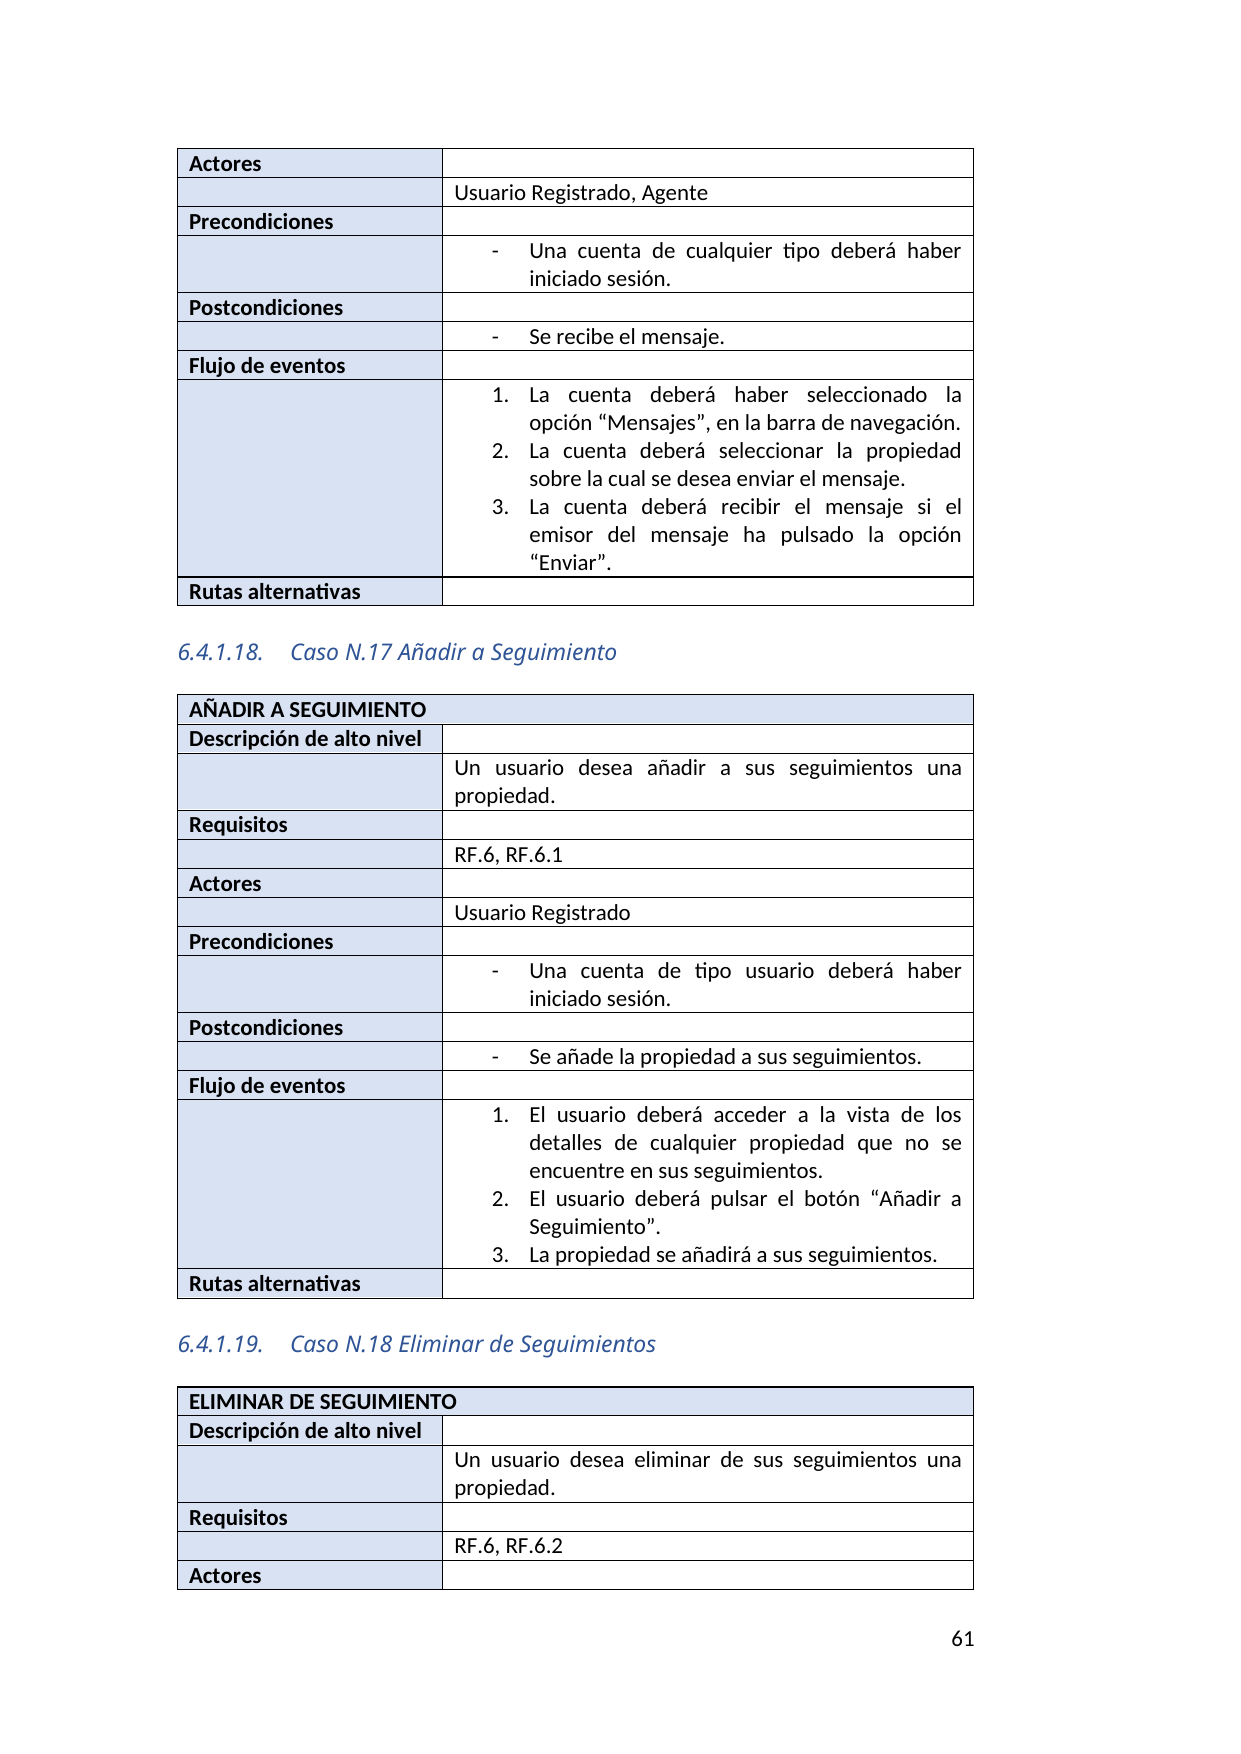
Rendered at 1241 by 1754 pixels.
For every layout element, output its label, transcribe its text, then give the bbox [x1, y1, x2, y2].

table_cell Usuario Registrado, Agente [443, 178, 973, 206]
subtitle Caso N.17 Añadir a Seguimiento [177, 636, 974, 667]
table_cell [443, 1013, 973, 1041]
table_cell [443, 811, 973, 839]
table_cell [443, 293, 973, 321]
table_cell [178, 754, 442, 809]
table_cell [443, 1503, 973, 1531]
table_cell Una cuenta de cualquier tipo deberá haber iniciado sesión. [443, 236, 973, 292]
table_cell Actores [178, 1561, 442, 1589]
table_cell Descripción de alto nivel [178, 1416, 442, 1444]
table_cell Precondiciones [178, 207, 442, 235]
table_header ELIMINAR DE SEGUIMIENTO [178, 1388, 973, 1415]
table_cell [178, 1446, 442, 1502]
table_cell Un usuario desea añadir a sus seguimientos una propiedad. [443, 754, 973, 809]
table_cell [443, 869, 973, 897]
table_cell [443, 1416, 973, 1444]
table_cell Rutas alternativas [178, 1269, 442, 1297]
table_cell [443, 1071, 973, 1099]
table_cell [178, 322, 442, 350]
table_cell [443, 578, 973, 605]
table_cell [443, 1269, 973, 1297]
table_cell Usuario Registrado [443, 898, 973, 926]
subtitle Caso N.18 Eliminar de Seguimientos [177, 1328, 974, 1359]
table_cell Precondiciones [178, 927, 442, 955]
table_cell [443, 927, 973, 955]
table_cell RF.6, RF.6.1 [443, 840, 973, 868]
table_cell [178, 898, 442, 926]
table_cell Se recibe el mensaje. [443, 322, 973, 350]
table_header AÑADIR A SEGUIMIENTO [178, 695, 973, 723]
table_cell [443, 207, 973, 235]
table_cell Un usuario desea eliminar de sus seguimientos una propiedad. [443, 1446, 973, 1502]
table_cell Postcondiciones [178, 1013, 442, 1041]
table_cell Flujo de eventos [178, 1071, 442, 1099]
table_cell [178, 1532, 442, 1560]
table_cell [443, 351, 973, 379]
table_cell Una cuenta de tipo usuario deberá haber iniciado sesión. [443, 956, 973, 1012]
table_cell Flujo de eventos [178, 351, 442, 379]
table_cell La cuenta deberá haber seleccionado la opción “Mensajes”, en la barra de navegación. La cuenta deberá seleccionar la propiedad sobre la cual se desea enviar el mensaje. La cuenta deberá recibir el mensaje si el emisor del mensaje ha pulsado la opción “Enviar”. [443, 380, 973, 576]
table_cell [178, 236, 442, 292]
table_cell Actores [178, 869, 442, 897]
table_cell [178, 840, 442, 868]
table_cell Descripción de alto nivel [178, 725, 442, 752]
table_cell Requisitos [178, 811, 442, 839]
table_cell [443, 725, 973, 752]
table_cell [443, 1561, 973, 1589]
table_cell Rutas alternativas [178, 578, 442, 605]
table_cell [443, 149, 973, 177]
table_cell RF.6, RF.6.2 [443, 1532, 973, 1560]
table_cell [178, 178, 442, 206]
table_cell Actores [178, 149, 442, 177]
table_cell [178, 380, 442, 576]
table_cell Se añade la propiedad a sus seguimientos. [443, 1042, 973, 1070]
table_cell Postcondiciones [178, 293, 442, 321]
table_cell [178, 1042, 442, 1070]
table_cell Requisitos [178, 1503, 442, 1531]
table_cell [178, 956, 442, 1012]
table_cell El usuario deberá acceder a la vista de los detalles de cualquier propiedad que no se encuentre en sus seguimientos. El usuario deberá pulsar el botón “Añadir a Seguimiento”. La propiedad se añadirá a sus seguimientos. [443, 1100, 973, 1268]
table_cell [178, 1100, 442, 1268]
